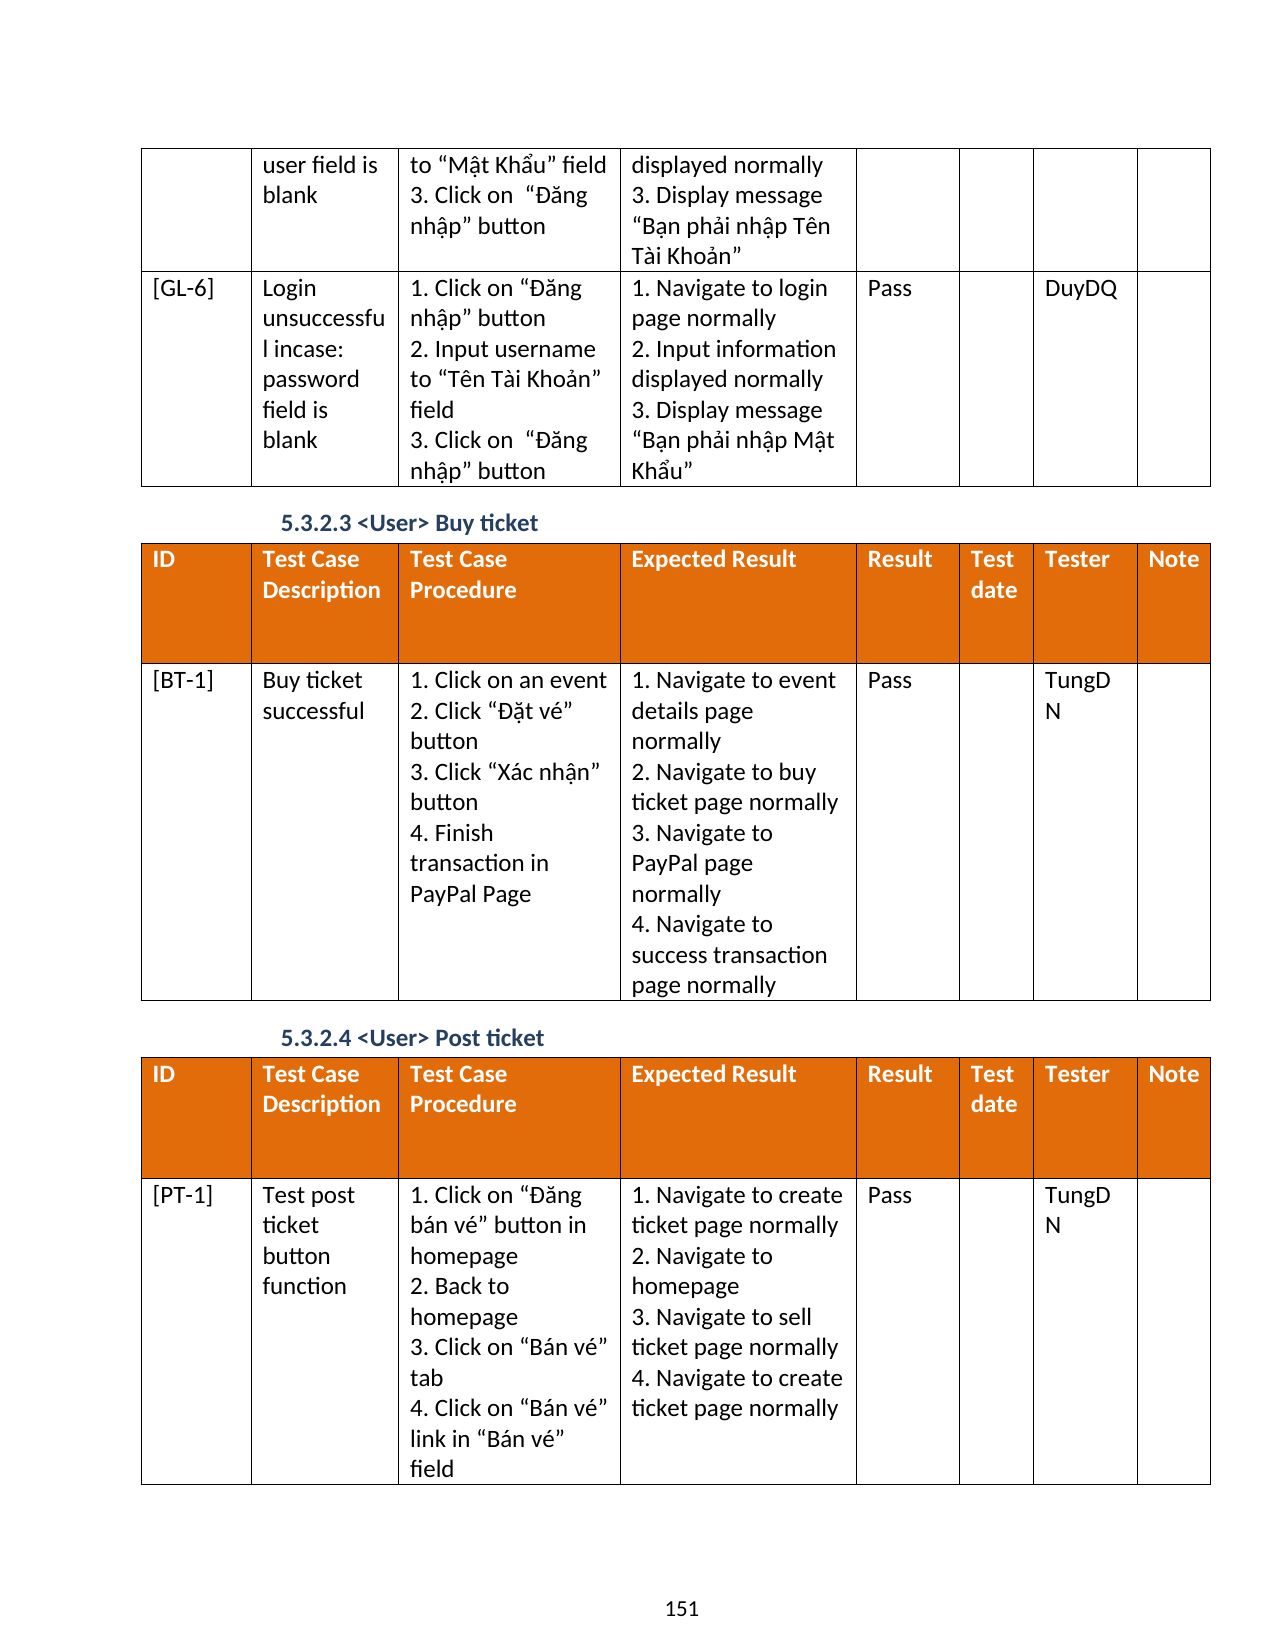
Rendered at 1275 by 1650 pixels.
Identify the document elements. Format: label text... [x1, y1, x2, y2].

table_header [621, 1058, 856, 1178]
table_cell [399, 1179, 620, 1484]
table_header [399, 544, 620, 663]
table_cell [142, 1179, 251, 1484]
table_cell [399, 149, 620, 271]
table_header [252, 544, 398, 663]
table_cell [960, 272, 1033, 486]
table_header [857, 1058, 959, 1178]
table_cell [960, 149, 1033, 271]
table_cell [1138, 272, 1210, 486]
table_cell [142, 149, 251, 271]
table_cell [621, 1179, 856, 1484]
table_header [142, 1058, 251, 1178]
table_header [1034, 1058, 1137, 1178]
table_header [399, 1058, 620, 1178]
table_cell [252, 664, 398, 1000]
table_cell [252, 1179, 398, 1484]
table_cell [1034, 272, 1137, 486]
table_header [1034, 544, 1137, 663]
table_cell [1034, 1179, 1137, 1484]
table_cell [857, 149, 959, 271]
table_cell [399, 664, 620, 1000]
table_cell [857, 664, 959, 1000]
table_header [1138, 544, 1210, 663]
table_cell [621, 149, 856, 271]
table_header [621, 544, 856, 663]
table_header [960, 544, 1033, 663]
subtitle <User> Buy ticket [281, 507, 1157, 538]
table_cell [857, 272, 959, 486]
subtitle <User> Post ticket [281, 1022, 1157, 1052]
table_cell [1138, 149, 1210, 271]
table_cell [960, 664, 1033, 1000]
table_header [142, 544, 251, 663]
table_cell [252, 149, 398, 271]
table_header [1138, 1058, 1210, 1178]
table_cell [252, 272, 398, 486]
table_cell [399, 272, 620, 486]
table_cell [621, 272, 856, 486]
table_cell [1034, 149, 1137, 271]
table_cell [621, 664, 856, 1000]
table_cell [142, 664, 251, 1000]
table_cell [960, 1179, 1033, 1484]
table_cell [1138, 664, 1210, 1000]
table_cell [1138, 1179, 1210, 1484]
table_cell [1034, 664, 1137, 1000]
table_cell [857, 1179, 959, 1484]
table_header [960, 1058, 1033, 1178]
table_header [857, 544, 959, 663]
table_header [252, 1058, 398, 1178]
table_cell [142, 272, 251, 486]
